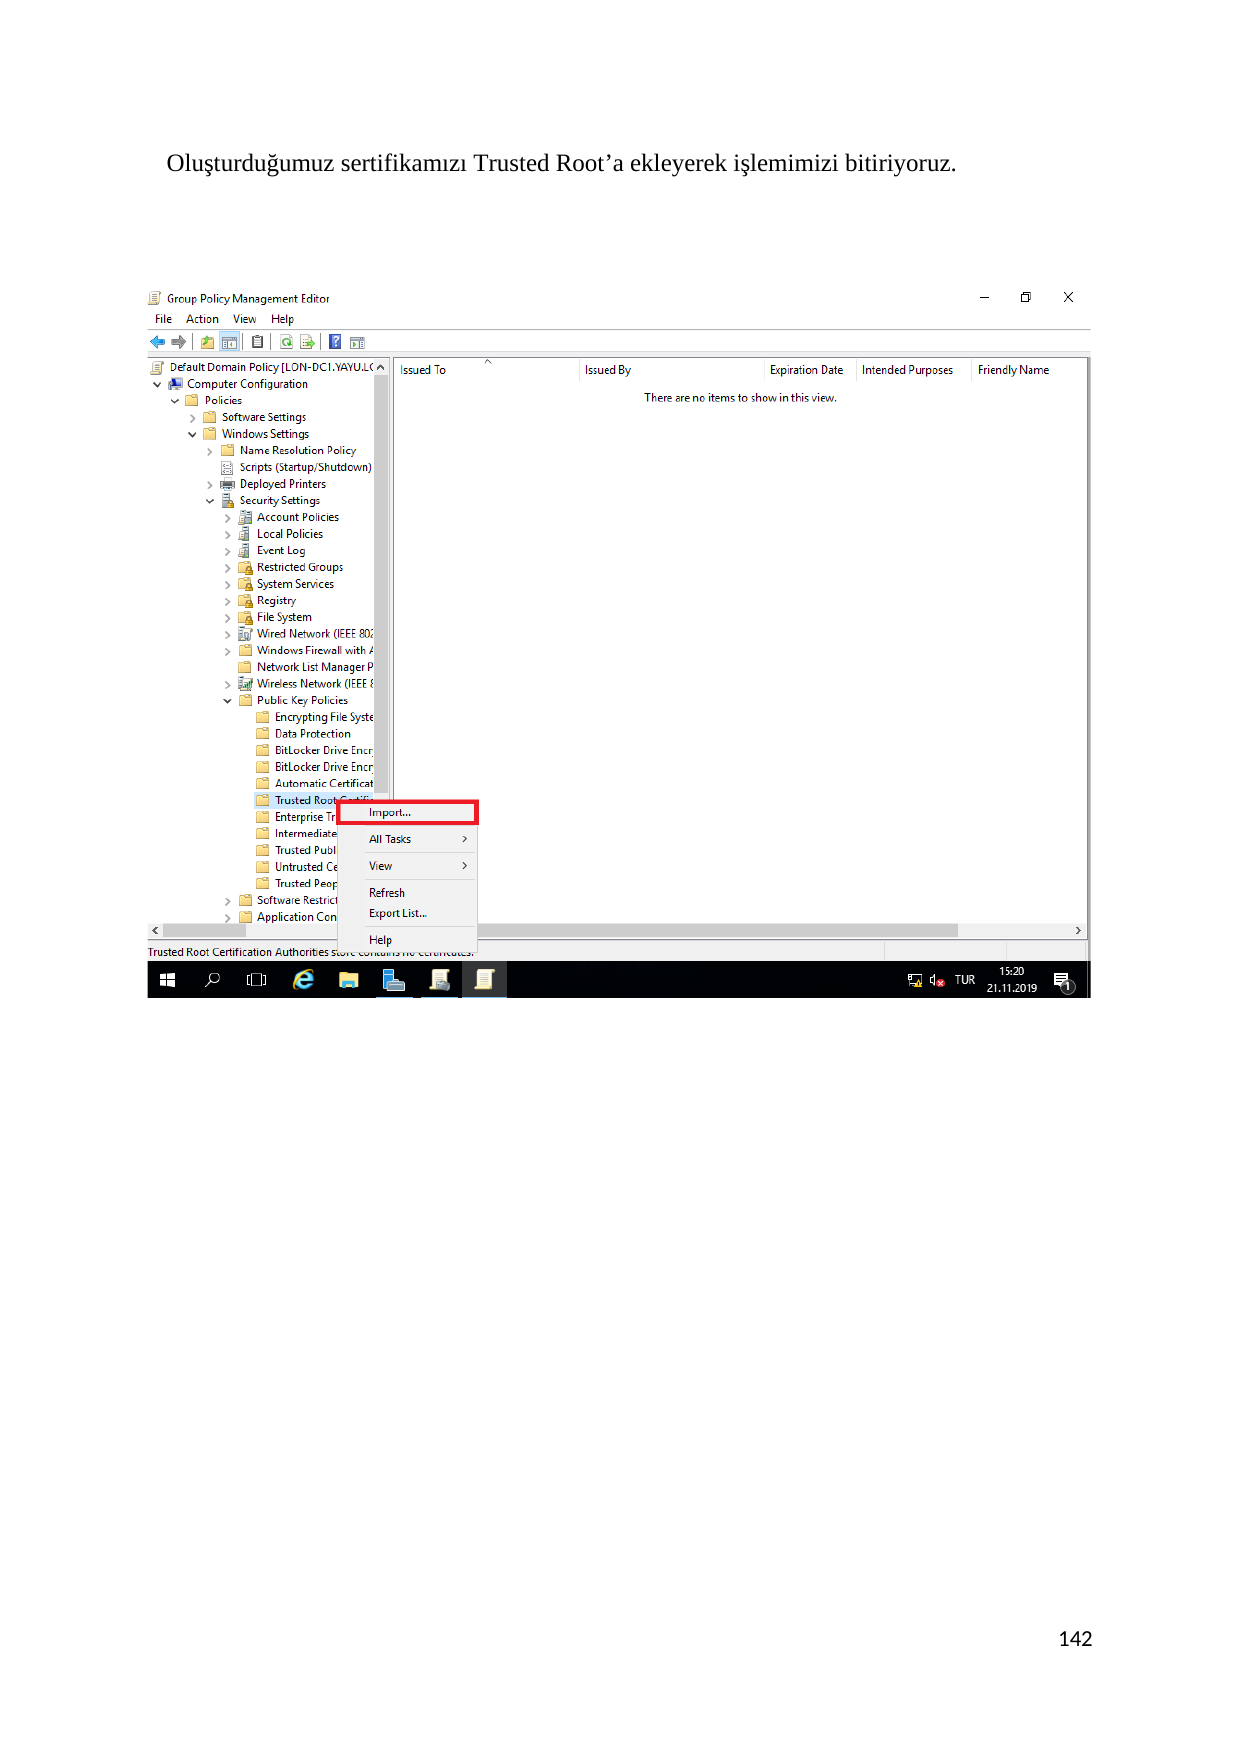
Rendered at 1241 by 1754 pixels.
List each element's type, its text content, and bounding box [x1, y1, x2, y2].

picture [147, 290, 1091, 998]
text Oluşturduğumuz sertifikamızı Trusted Root’a ekleyerek işlemimizi bitiriyoruz. [148, 148, 1093, 176]
